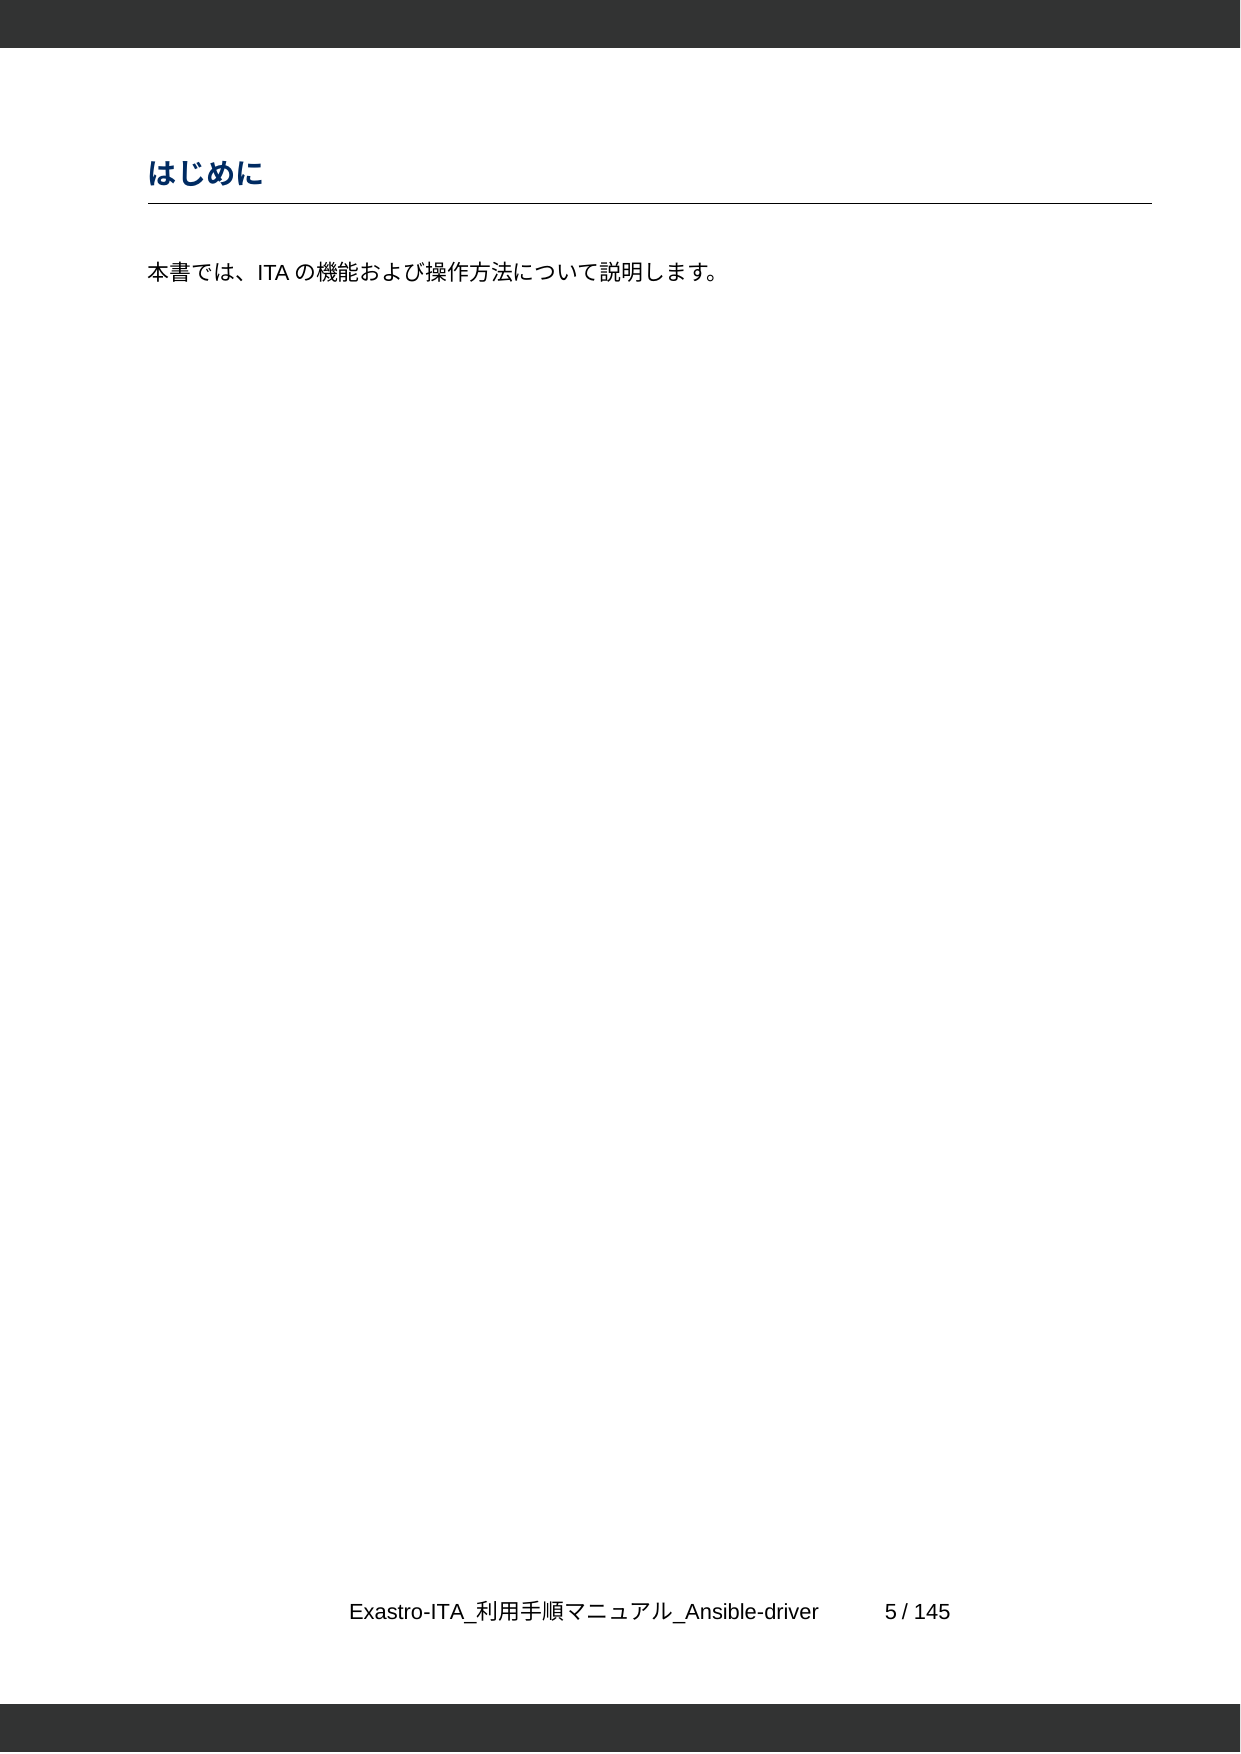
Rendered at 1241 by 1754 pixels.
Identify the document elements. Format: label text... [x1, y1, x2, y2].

text 本書では、ITAの機能および操作方法について説明します。 [148, 241, 1152, 300]
picture [0, 0, 1241, 48]
picture [0, 1704, 1241, 1752]
text はじめに [148, 142, 1152, 203]
